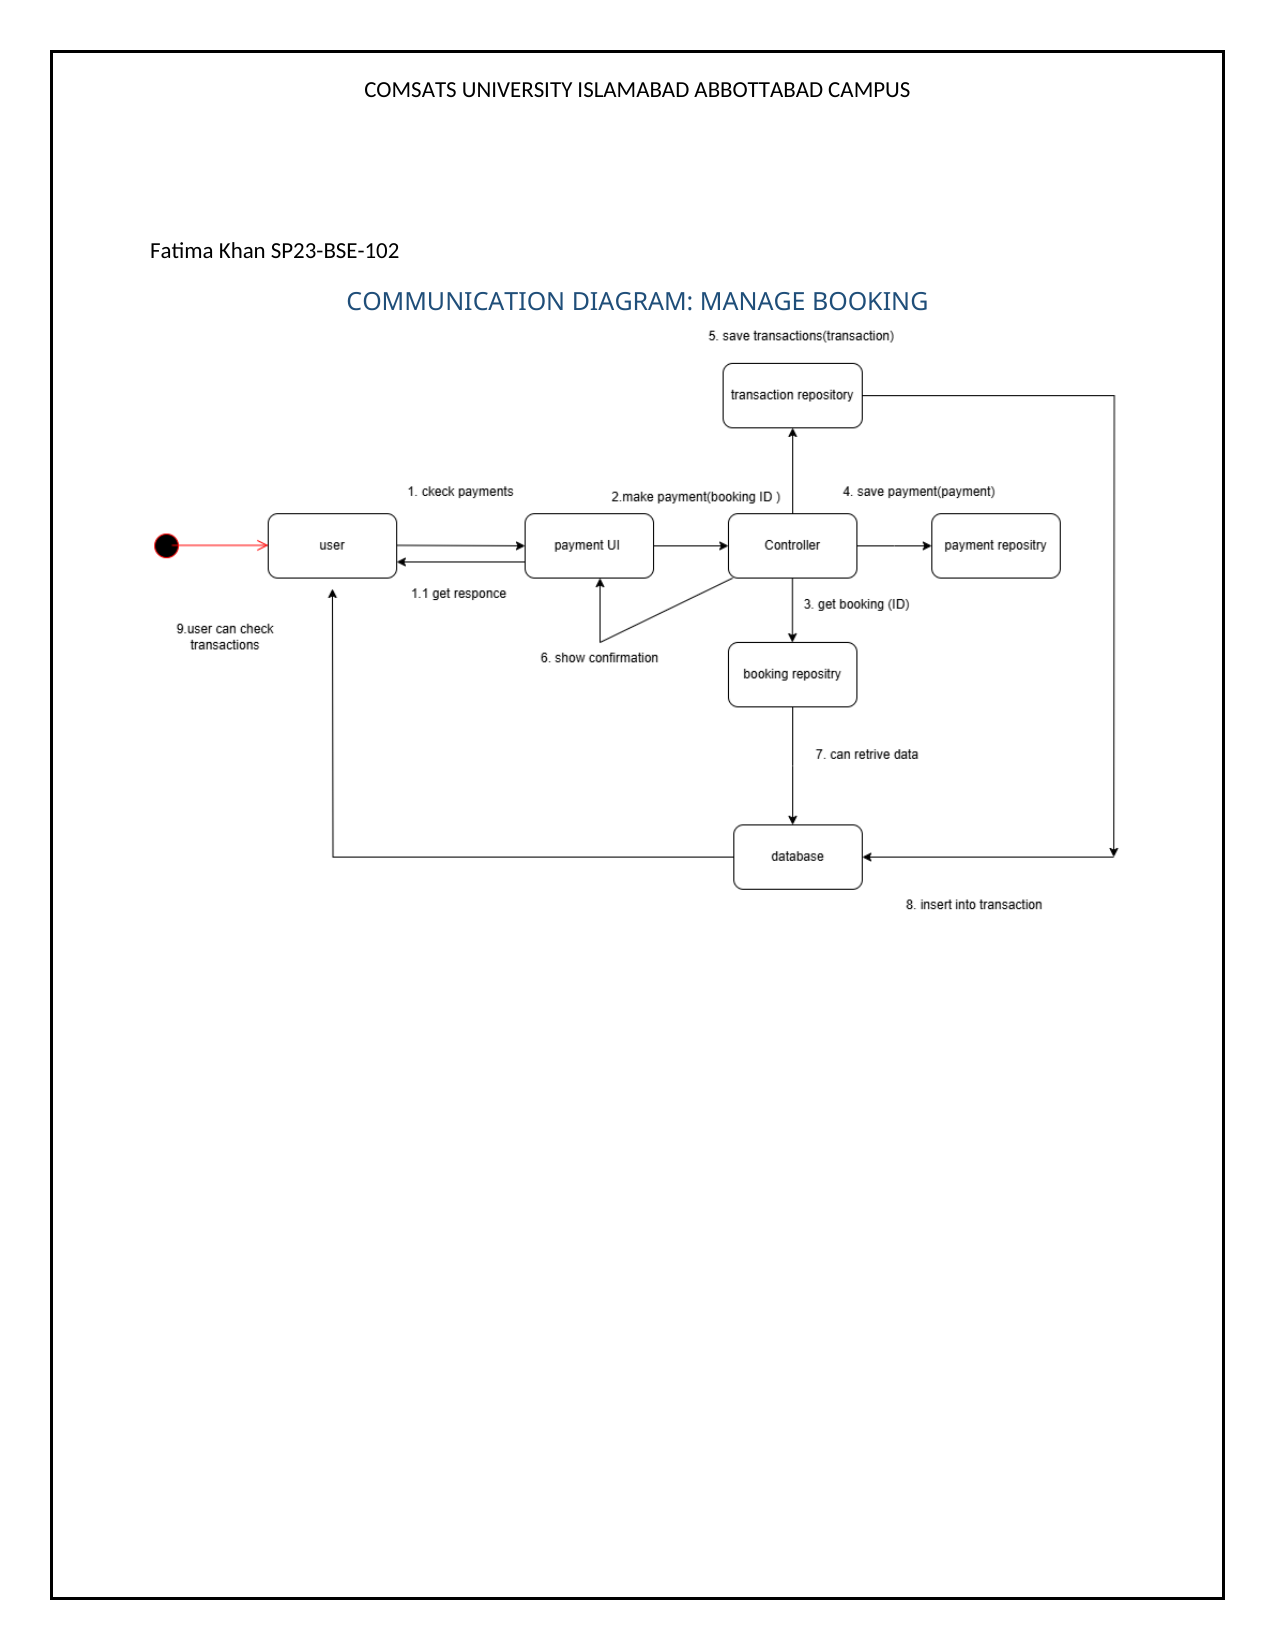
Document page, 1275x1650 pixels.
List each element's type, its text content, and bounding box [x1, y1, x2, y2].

picture [150, 320, 1124, 921]
subtitle COMMUNICATION DIAGRAM: MANAGE BOOKING [150, 283, 1125, 318]
text Fatima Khan SP23-BSE-102 [150, 237, 1125, 265]
